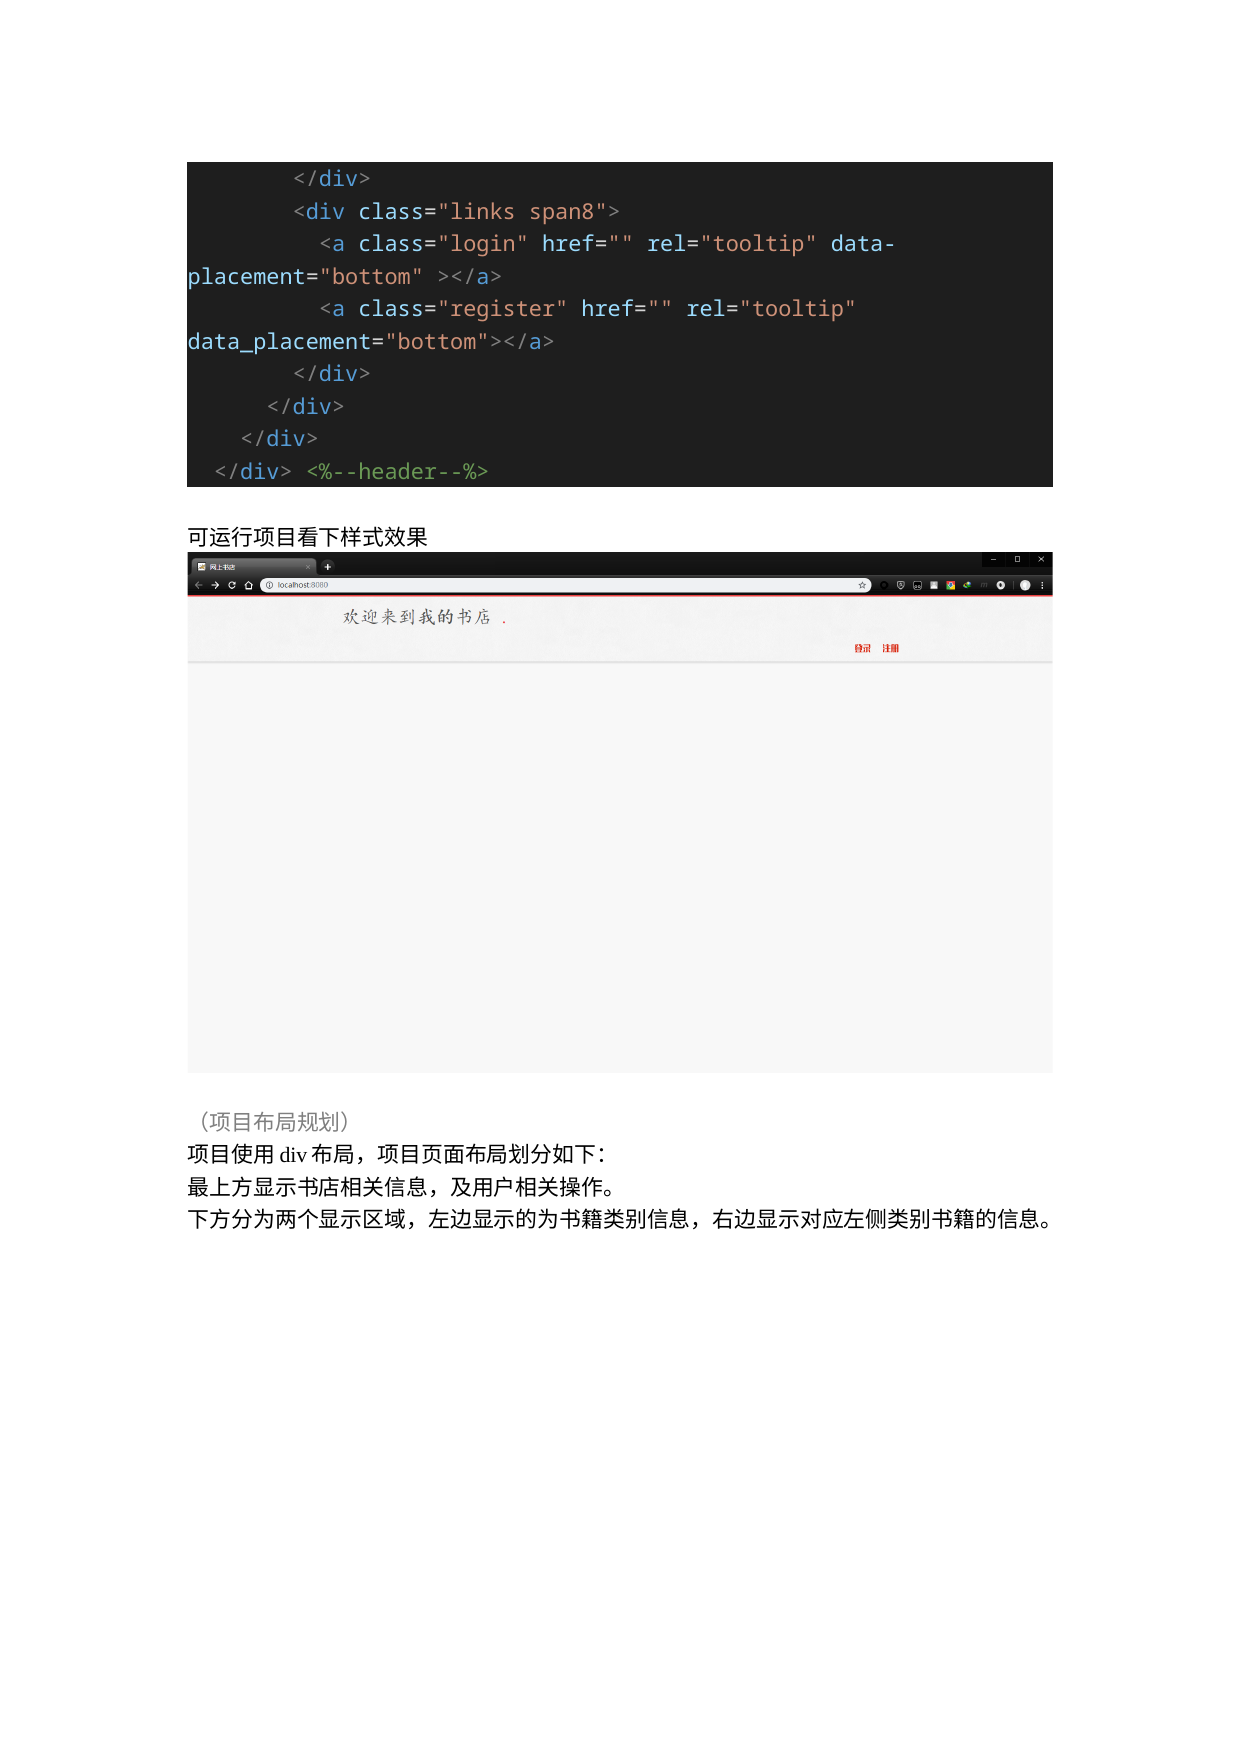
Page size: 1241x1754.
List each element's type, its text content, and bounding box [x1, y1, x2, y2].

text </div> [187, 357, 1053, 389]
text 项目使用div布局，项目页面布局划分如下： [187, 1137, 1053, 1169]
text <a class="register" href="" rel="tooltip" data_placement="bottom"></a> [187, 292, 1053, 357]
text </div> [187, 162, 1053, 194]
text </div> [187, 389, 1053, 422]
text </div> <%--header--%> [187, 454, 1053, 487]
text 可运行项目看下样式效果 [187, 519, 1053, 552]
text <a class="login" href="" rel="tooltip" data-placement="bottom" ></a> [187, 227, 1053, 292]
text （项目布局规划） [187, 1104, 1053, 1137]
picture [187, 552, 1053, 1073]
text 下方分为两个显示区域，左边显示的为书籍类别信息，右边显示对应左侧类别书籍的信息。 [187, 1202, 1053, 1234]
text </div> [187, 422, 1053, 454]
text <div class="links span8"> [187, 194, 1053, 227]
text 最上方显示书店相关信息，及用户相关操作。 [187, 1169, 1053, 1202]
